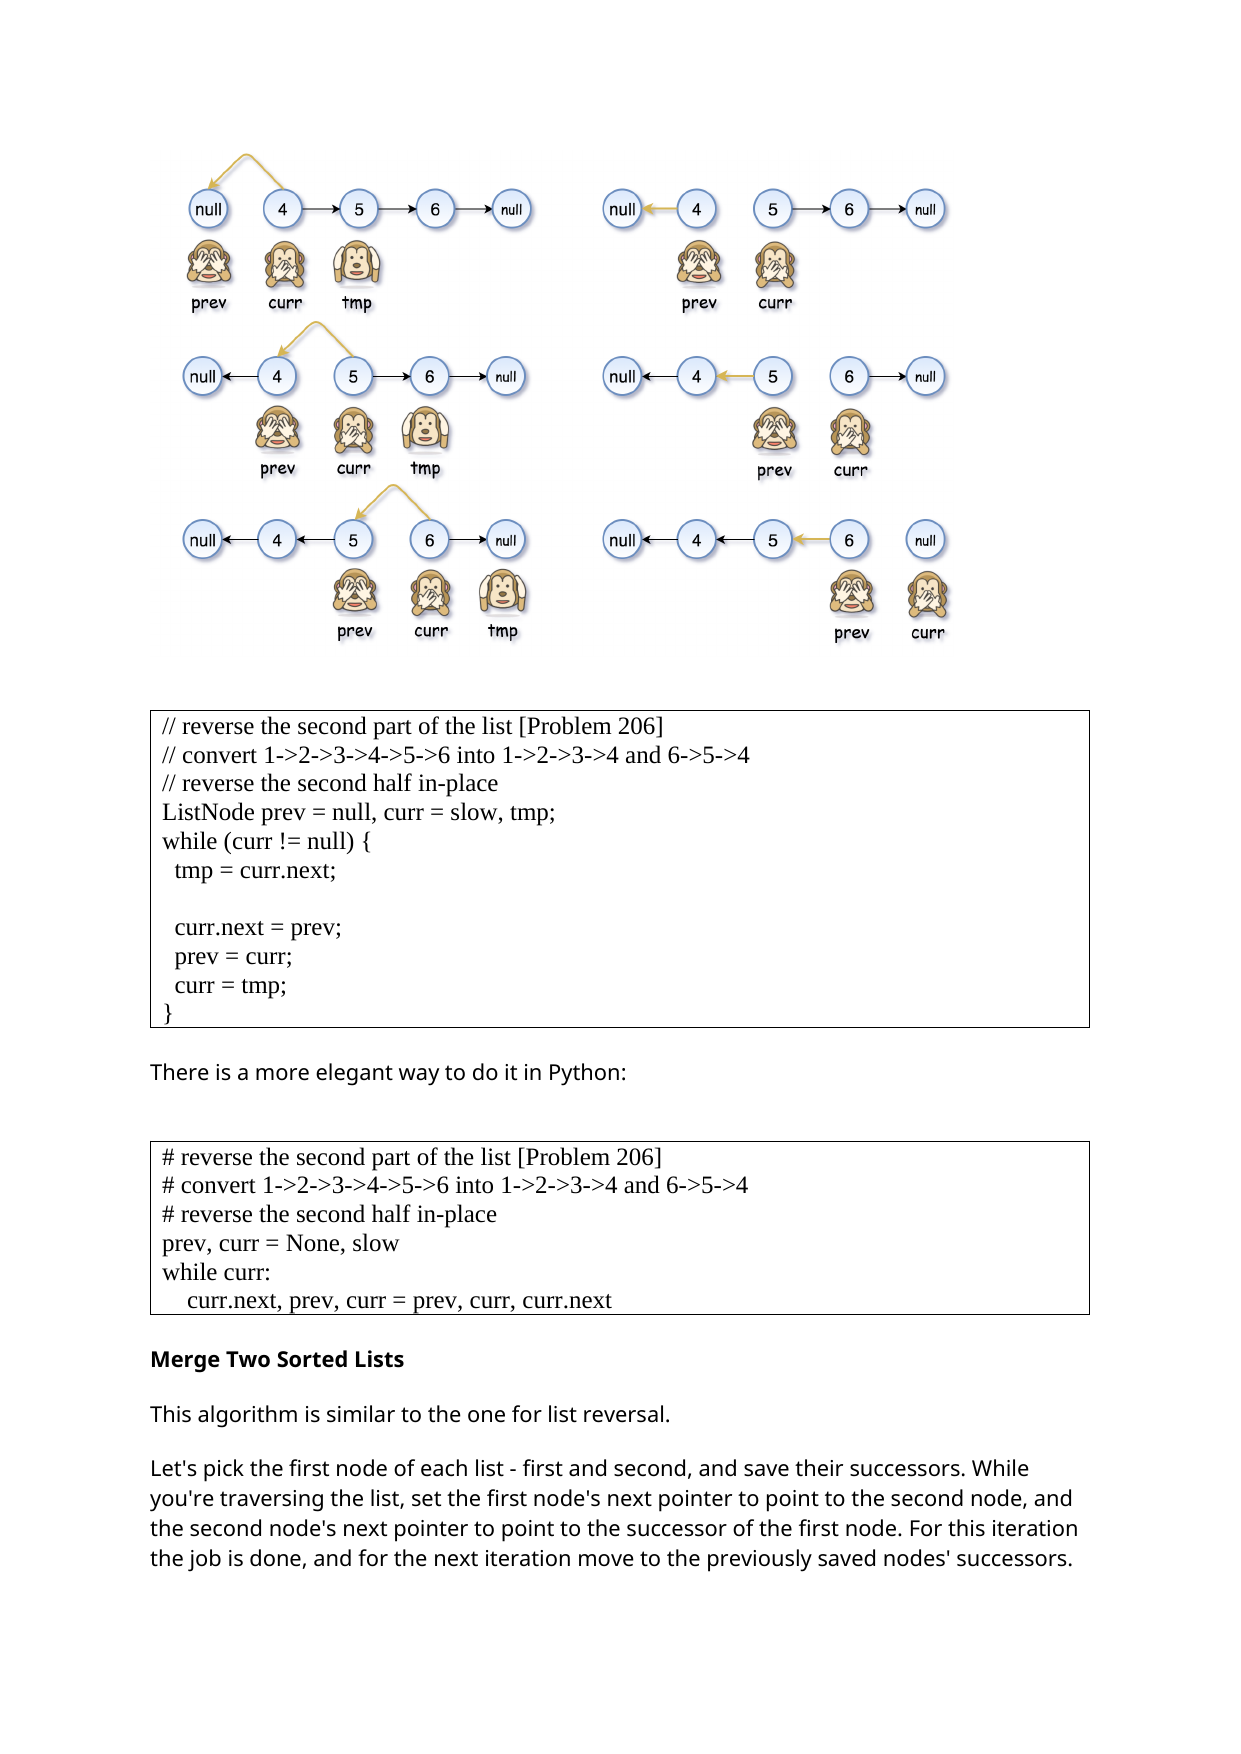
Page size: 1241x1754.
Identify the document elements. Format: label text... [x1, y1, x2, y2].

text This algorithm is similar to the one for list reversal. [150, 1399, 1090, 1428]
picture [150, 150, 954, 657]
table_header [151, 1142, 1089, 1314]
text Merge Two Sorted Lists [150, 1344, 1090, 1374]
text Let's pick the first node of each list - first and second, and save their successors. While you're traversing the list, set the first node's next pointer to point to the second node, and the second node's next pointer to point to the successor of the first node. For this iteration the job is done, and for the next iteration move to the previously saved nodes' successors. [150, 1453, 1090, 1573]
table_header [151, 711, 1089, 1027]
text There is a more elegant way to do it in Python: [150, 1057, 1090, 1087]
